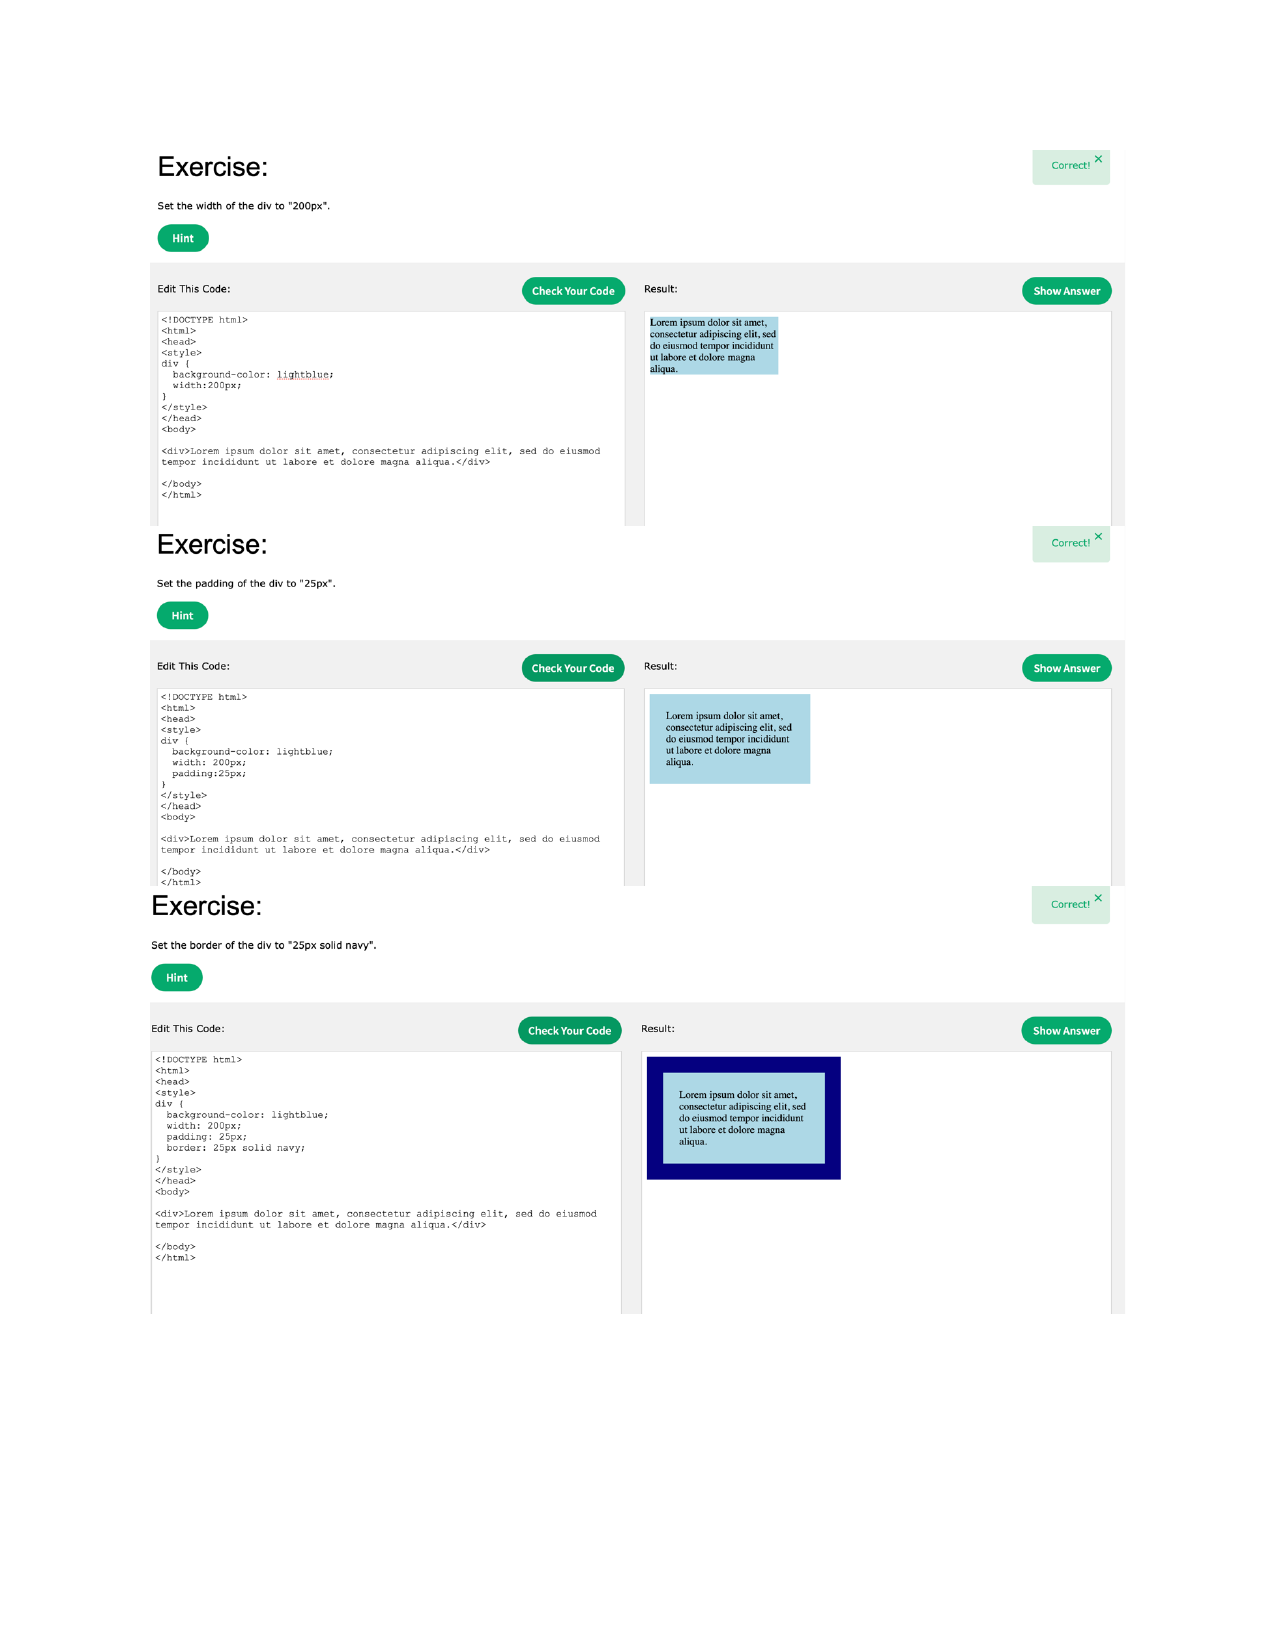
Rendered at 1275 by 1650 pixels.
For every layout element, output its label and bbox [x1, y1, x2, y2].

picture [150, 150, 1125, 1314]
